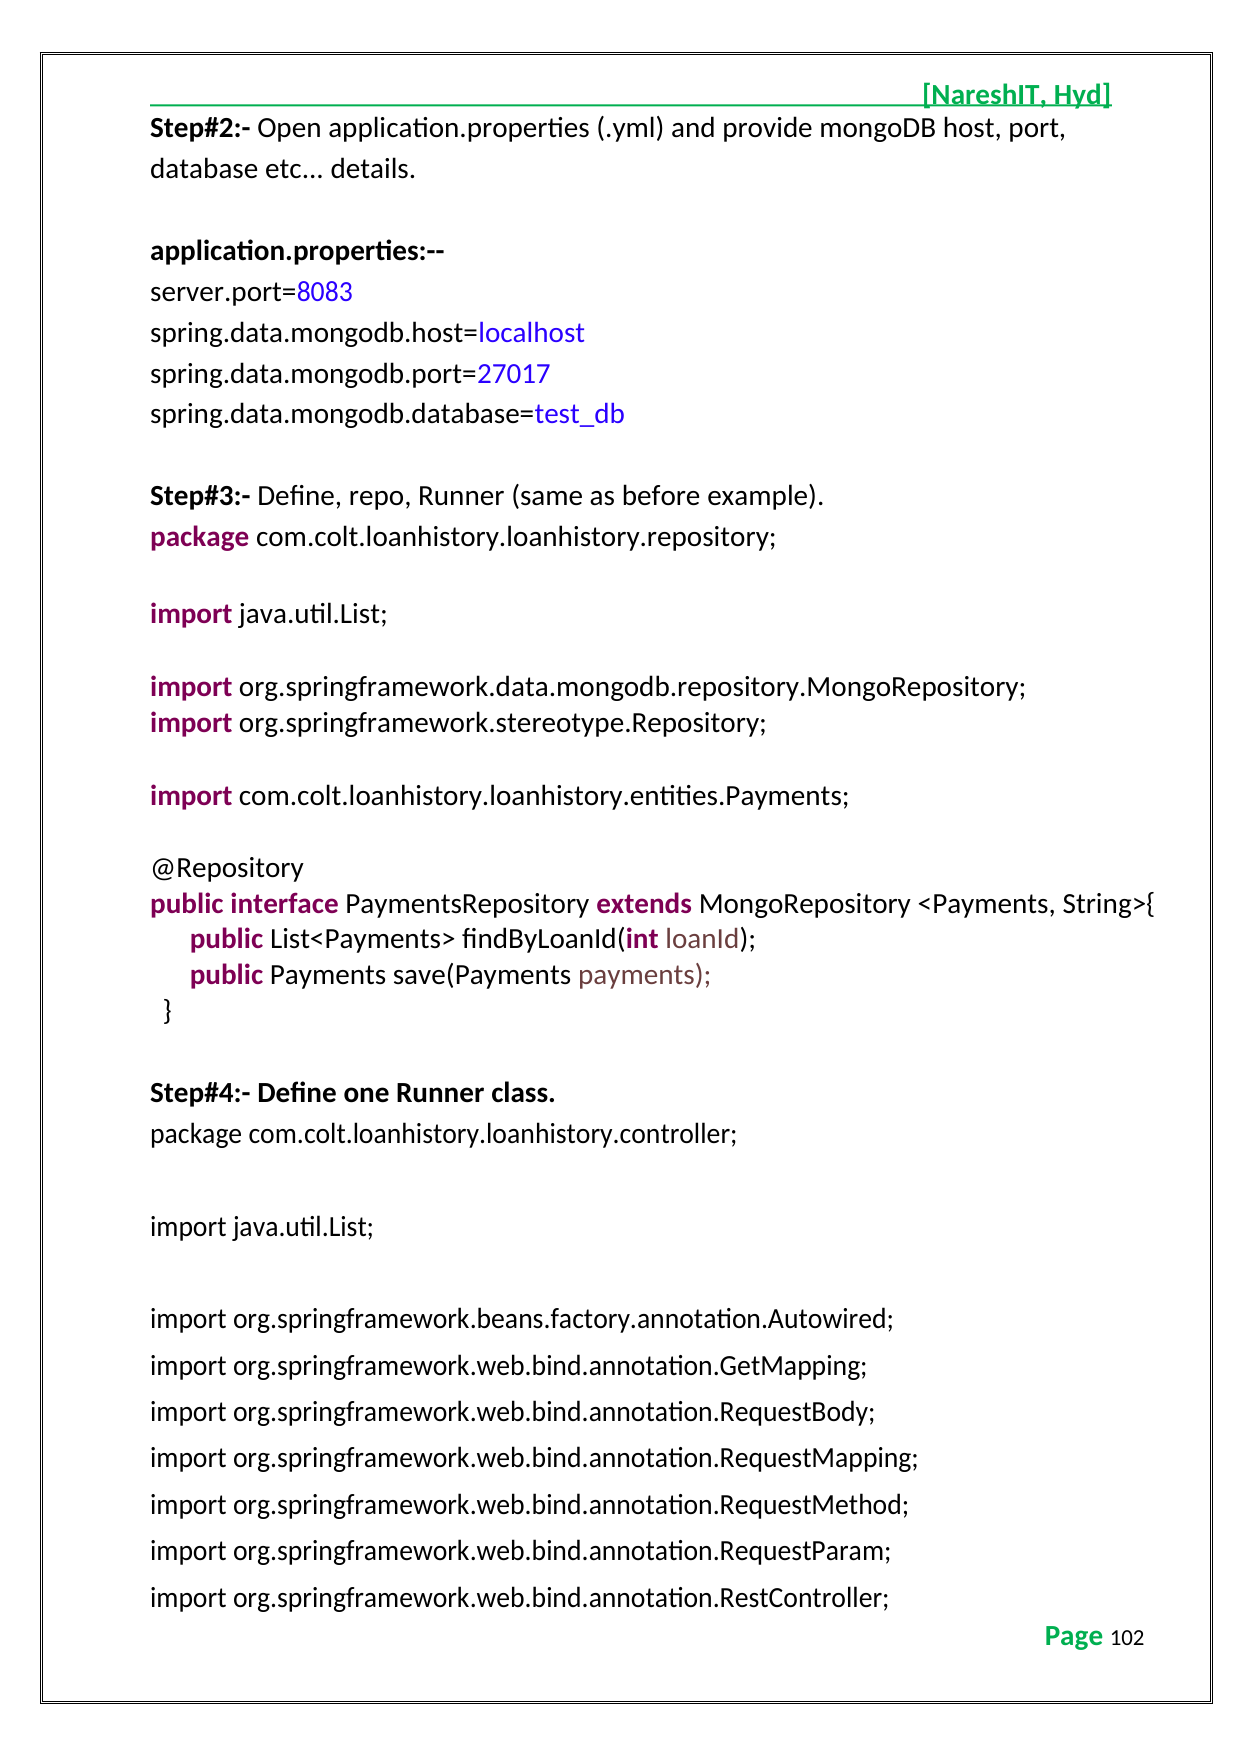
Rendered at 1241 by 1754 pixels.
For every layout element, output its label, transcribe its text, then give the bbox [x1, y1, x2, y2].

text import com.colt.loanhistory.loanhistory.entities.Payments; [75, 777, 1210, 812]
text public interface PaymentsRepository extends MongoRepository <Payments, String>{ [150, 885, 1210, 921]
text import org.springframework.web.bind.annotation.RequestBody; [150, 1393, 949, 1429]
text spring.data.mongodb.host=localhost [150, 314, 698, 349]
text application.properties:-- [150, 232, 698, 267]
text import java.util.List; [150, 1208, 949, 1243]
text import org.springframework.web.bind.annotation.RequestParam; [150, 1532, 949, 1568]
text import org.springframework.web.bind.annotation.RequestMapping; [150, 1439, 949, 1475]
text import org.springframework.web.bind.annotation.GetMapping; [150, 1347, 949, 1382]
text public List<Payments> findByLoanId(int loanId); [43, 921, 1210, 956]
text import org.springframework.beans.factory.annotation.Autowired; [150, 1301, 949, 1336]
text import org.springframework.web.bind.annotation.RequestMethod; [150, 1486, 949, 1522]
text public Payments save(Payments payments); [114, 956, 1210, 992]
text } [150, 992, 1210, 1028]
text package com.colt.loanhistory.loanhistory.repository; [150, 518, 1210, 554]
text Step#2:- Open application.properties (.yml) and provide mongoDB host, port, database etc... details. [150, 109, 1070, 185]
subtitle Step#4:- Define one Runner class. [150, 1074, 1210, 1110]
text Step#3:- Define, repo, Runner (same as before example). [150, 477, 1210, 513]
text spring.data.mongodb.port=27017 spring.data.mongodb.database=test_db [150, 355, 698, 431]
text import org.springframework.web.bind.annotation.RestController; [150, 1579, 949, 1614]
text import org.springframework.stereotype.Repository; [75, 704, 1210, 740]
text import org.springframework.data.mongodb.repository.MongoRepository; [75, 668, 1210, 704]
text import java.util.List; [75, 596, 1210, 631]
text server.port=8083 [150, 273, 698, 308]
text @Repository [75, 849, 1210, 885]
text package com.colt.loanhistory.loanhistory.controller; [150, 1115, 949, 1151]
